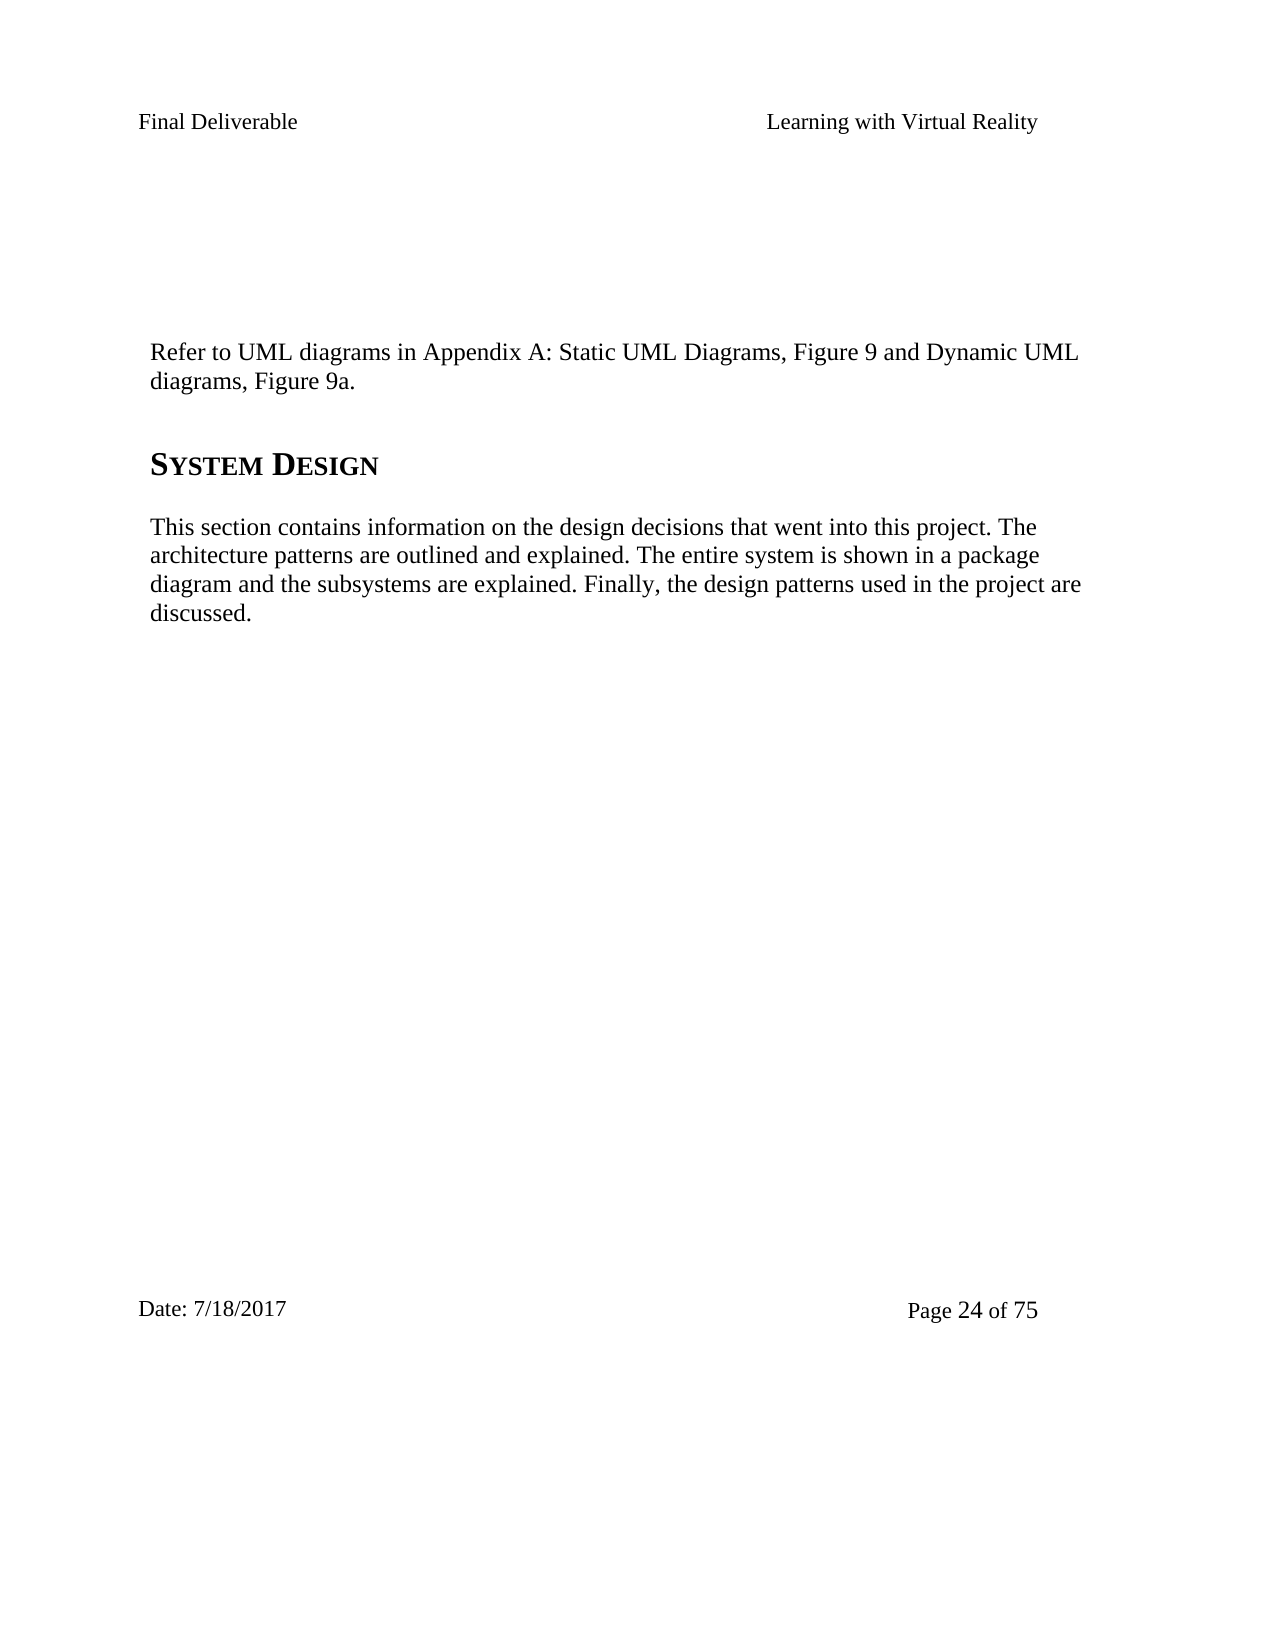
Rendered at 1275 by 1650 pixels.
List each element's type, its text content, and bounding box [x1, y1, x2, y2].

text Refer to UML diagrams in Appendix A: Static UML Diagrams, Figure 9 and Dynamic UML diagrams, Figure 9a. [150, 337, 1125, 394]
subtitle System Design [150, 444, 1125, 483]
text This section contains information on the design decisions that went into this project. The architecture patterns are outlined and explained. The entire system is shown in a package diagram and the subsystems are explained. Finally, the design patterns used in the project are discussed. [150, 512, 1125, 627]
